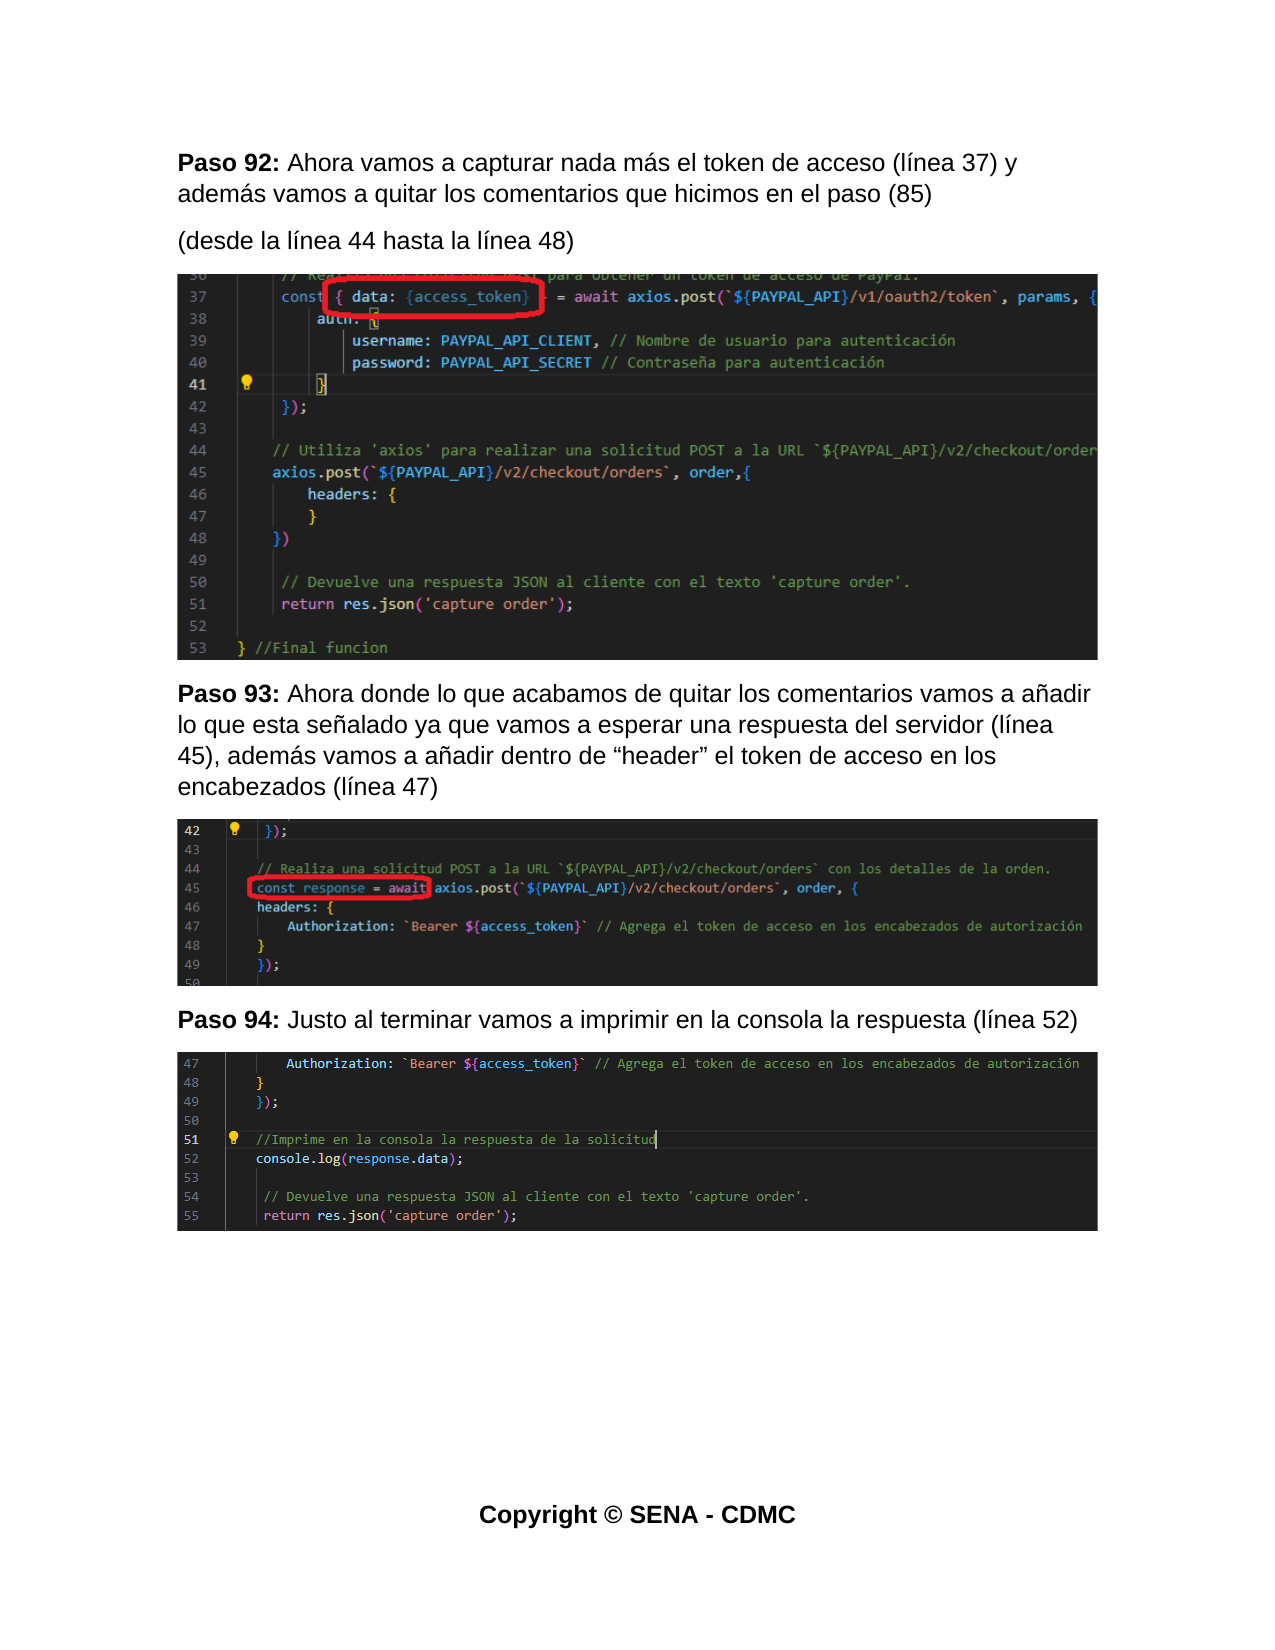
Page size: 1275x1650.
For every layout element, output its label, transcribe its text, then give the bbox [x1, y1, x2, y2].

picture [177, 819, 1098, 986]
text Paso 93: Ahora donde lo que acabamos de quitar los comentarios vamos a añadir lo que esta señalado ya que vamos a esperar una respuesta del servidor (línea 45), además vamos a añadir dentro de “header” el token de acceso en los encabezados (línea 47) [177, 679, 1098, 801]
text Paso 94: Justo al terminar vamos a imprimir en la consola la respuesta (línea 52) [177, 1005, 1098, 1033]
text (desde la línea 44 hasta la línea 48) [177, 226, 1098, 255]
text Paso 92: Ahora vamos a capturar nada más el token de acceso (línea 37) y además vamos a quitar los comentarios que hicimos en el paso (85) [177, 148, 1098, 207]
picture [177, 1052, 1098, 1231]
picture [177, 274, 1098, 660]
